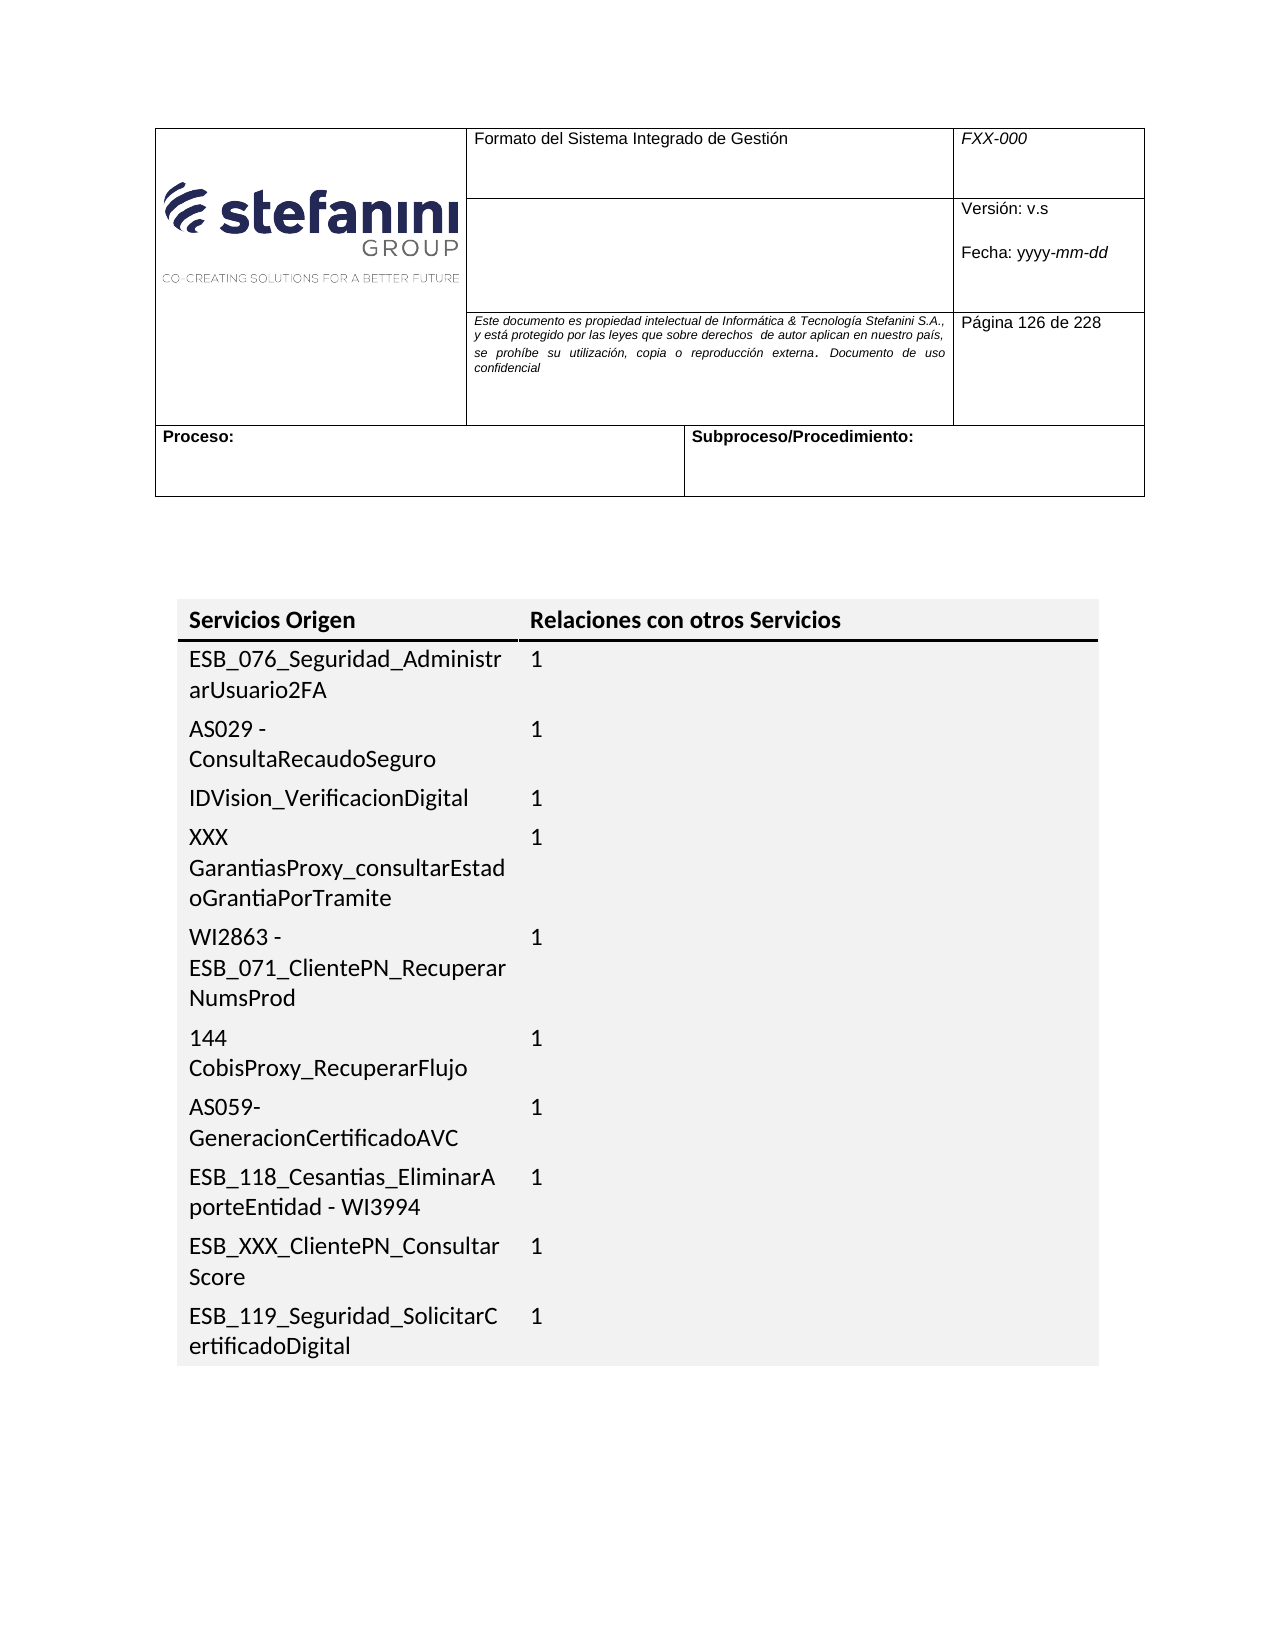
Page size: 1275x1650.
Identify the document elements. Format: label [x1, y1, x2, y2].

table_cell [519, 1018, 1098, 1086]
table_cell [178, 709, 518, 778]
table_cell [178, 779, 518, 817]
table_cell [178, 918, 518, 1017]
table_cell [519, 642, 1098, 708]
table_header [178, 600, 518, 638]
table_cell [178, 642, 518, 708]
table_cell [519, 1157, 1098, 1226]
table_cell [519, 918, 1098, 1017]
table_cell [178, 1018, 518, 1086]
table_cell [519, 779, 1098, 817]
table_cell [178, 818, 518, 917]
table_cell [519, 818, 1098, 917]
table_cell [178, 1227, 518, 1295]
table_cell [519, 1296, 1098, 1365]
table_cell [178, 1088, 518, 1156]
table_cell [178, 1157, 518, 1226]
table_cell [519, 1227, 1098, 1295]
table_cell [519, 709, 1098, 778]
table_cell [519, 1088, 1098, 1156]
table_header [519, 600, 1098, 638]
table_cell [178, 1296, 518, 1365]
picture [162, 182, 460, 286]
